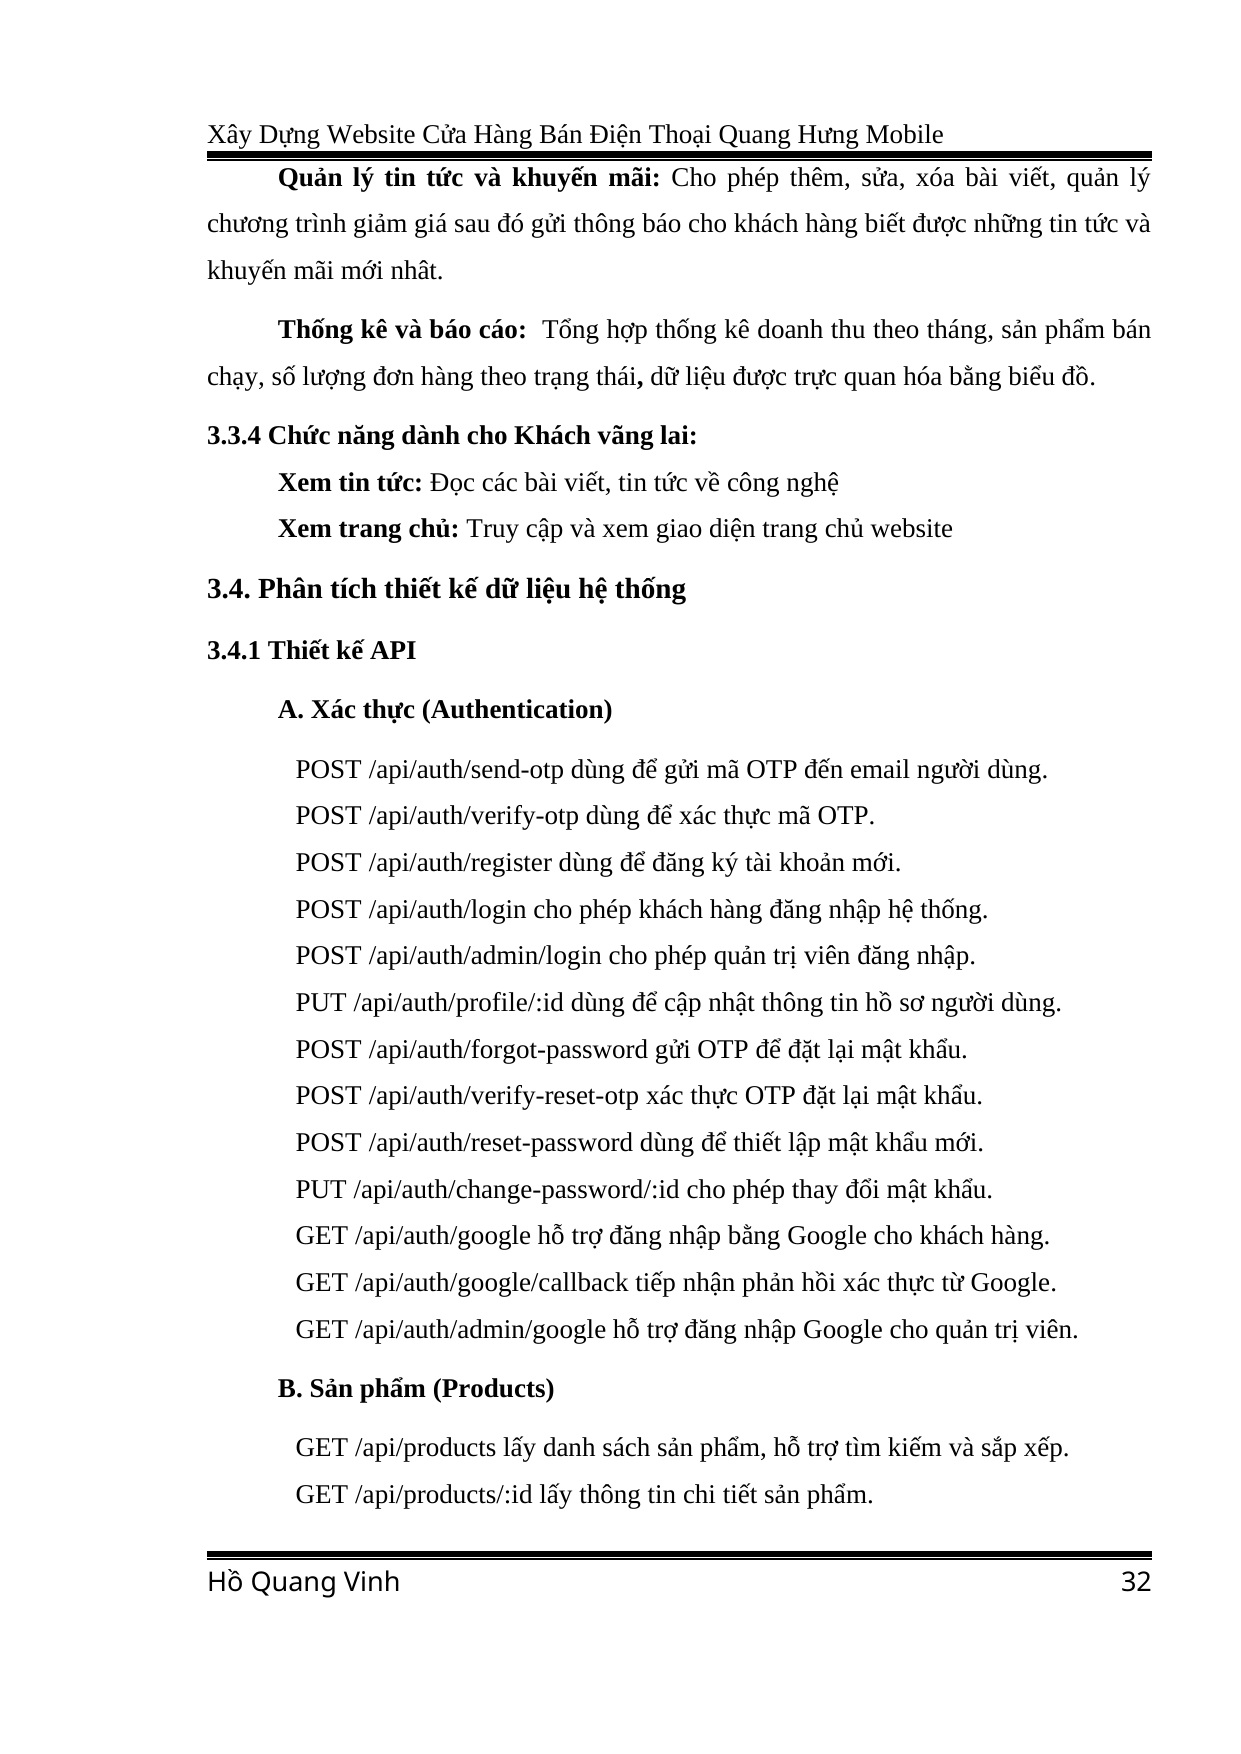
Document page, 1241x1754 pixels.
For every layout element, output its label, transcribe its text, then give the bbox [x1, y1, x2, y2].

subtitle Thiết kế API [207, 634, 1152, 666]
subtitle Phân tích thiết kế dữ liệu hệ thống [207, 572, 1152, 605]
text Xem trang chủ: Truy cập và xem giao diện trang chủ website [207, 512, 1152, 543]
text Quản lý tin tức và khuyến mãi: Cho phép thêm, sửa, xóa bài viết, quản lý chương trình giảm giá sau đó gửi thông báo cho khách hàng biết được những tin tức và khuyến mãi mới nhât. [207, 161, 1152, 285]
subtitle Chức năng dành cho Khách vãng lai: [207, 419, 1152, 450]
text POST /api/auth/send-otp dùng để gửi mã OTP đến email người dùng. POST /api/auth/verify-otp dùng để xác thực mã OTP. POST /api/auth/register dùng để đăng ký tài khoản mới. POST /api/auth/login cho phép khách hàng đăng nhập hệ thống. POST /api/auth/admin/login cho phép quản trị viên đăng nhập. PUT /api/auth/profile/:id dùng để cập nhật thông tin hồ sơ người dùng. POST /api/auth/forgot-password gửi OTP để đặt lại mật khẩu. POST /api/auth/verify-reset-otp xác thực OTP đặt lại mật khẩu. POST /api/auth/reset-password dùng để thiết lập mật khẩu mới. PUT /api/auth/change-password/:id cho phép thay đổi mật khẩu. GET /api/auth/google hỗ trợ đăng nhập bằng Google cho khách hàng. GET /api/auth/google/callback tiếp nhận phản hồi xác thực từ Google. GET /api/auth/admin/google hỗ trợ đăng nhập Google cho quản trị viên. [295, 753, 1152, 1344]
text B. Sản phẩm (Products) [207, 1372, 1152, 1403]
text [295, 1431, 1152, 1509]
text Xem tin tức: Đọc các bài viết, tin tức về công nghệ [207, 466, 1152, 497]
text A. Xác thực (Authentication) [207, 693, 1152, 725]
text Thống kê và báo cáo: Tổng hợp thống kê doanh thu theo tháng, sản phẩm bán chạy, số lượng đơn hàng theo trạng thái, dữ liệu được trực quan hóa bằng biểu đồ. [207, 313, 1152, 391]
